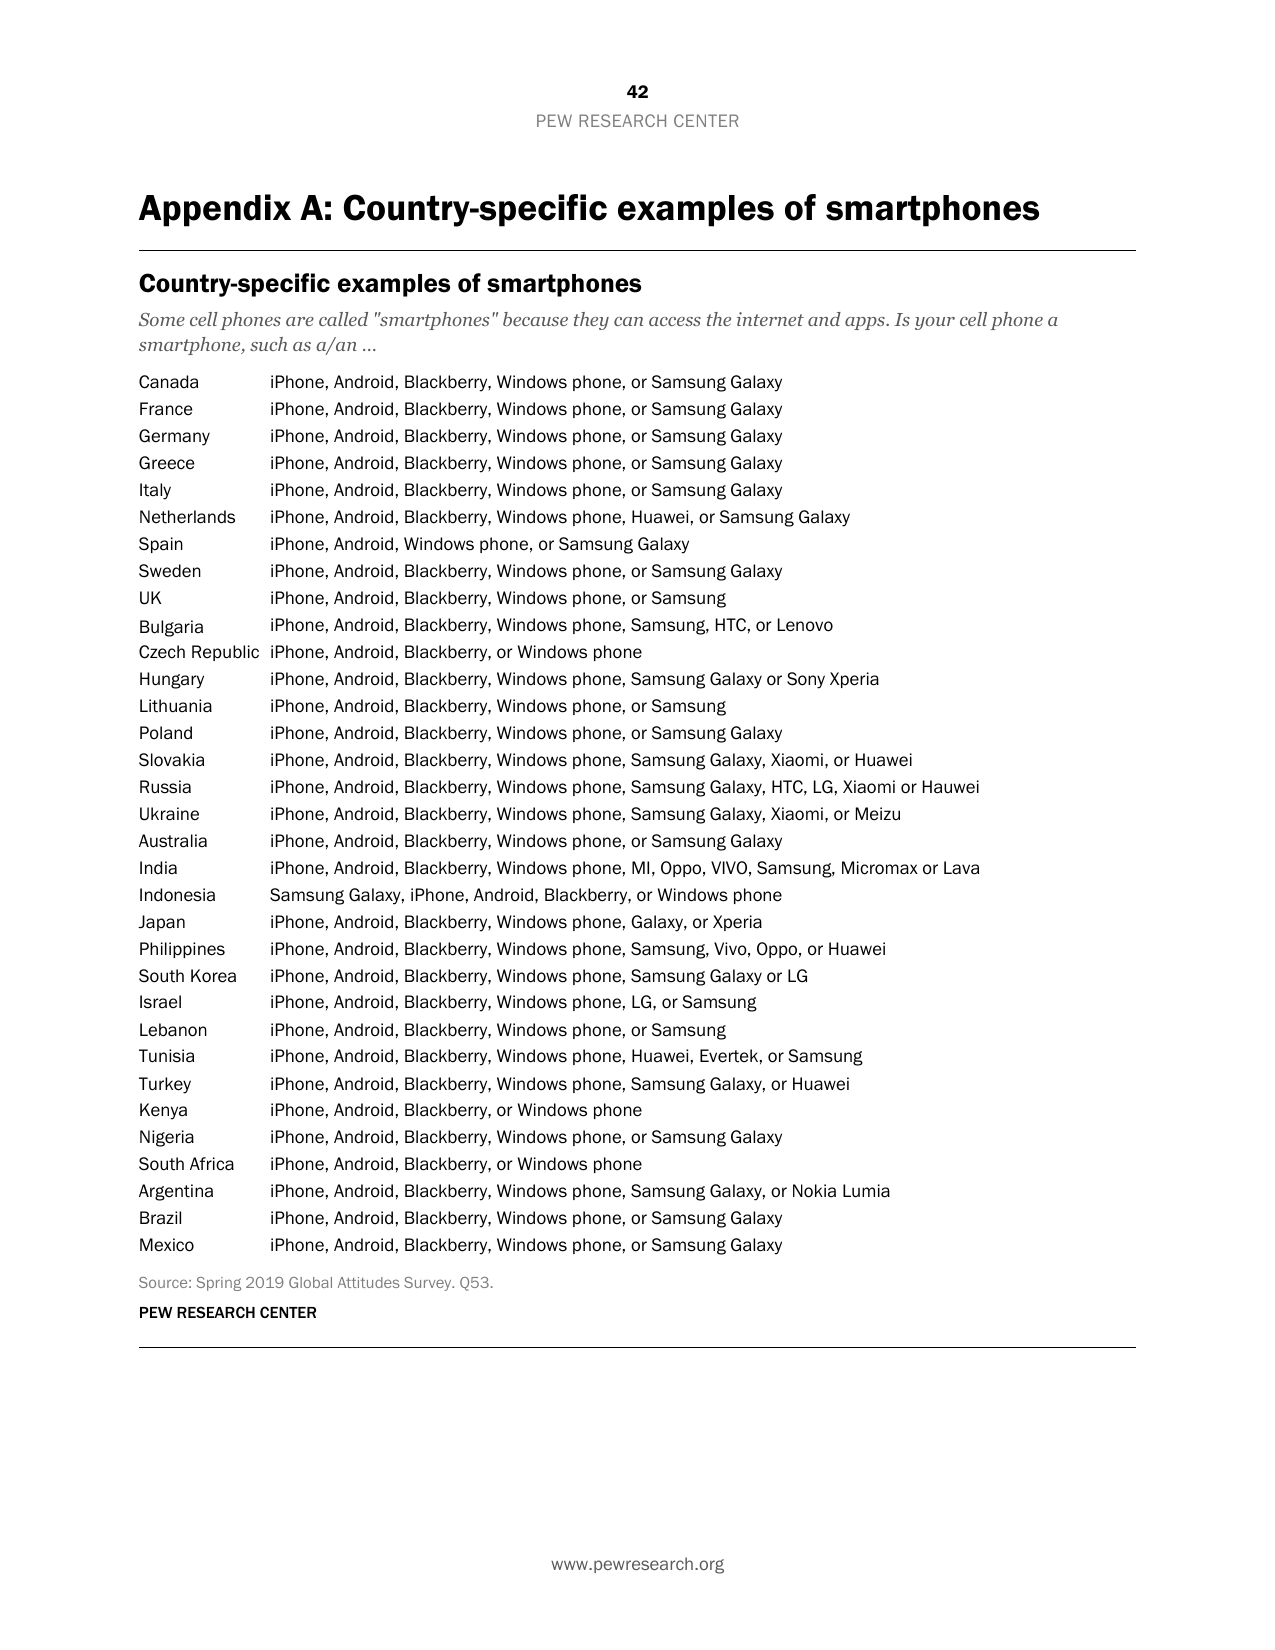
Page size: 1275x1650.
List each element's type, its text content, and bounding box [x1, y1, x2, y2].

table_cell iPhone, Android, Blackberry, or Windows phone [270, 639, 1136, 666]
table_header Country-specific examples of smartphones Some cell phones are called "smartphones" because they can access the internet and apps. Is your cell phone a smartphone, such as a/an … [139, 251, 1136, 369]
table_cell Canada [139, 369, 270, 396]
table_cell Poland [139, 720, 270, 747]
table_cell iPhone, Android, Blackberry, Windows phone, or Samsung Galaxy [270, 1125, 1136, 1152]
table_cell iPhone, Android, Blackberry, Windows phone, Galaxy, or Xperia [270, 909, 1136, 936]
table_cell Czech Republic [139, 639, 270, 666]
table_cell iPhone, Android, Blackberry, Windows phone, or Samsung Galaxy [270, 423, 1136, 450]
table_cell iPhone, Android, Blackberry, Windows phone, Samsung Galaxy or Sony Xperia [270, 666, 1136, 693]
table_cell iPhone, Android, Blackberry, or Windows phone [270, 1152, 1136, 1179]
table_cell Bulgaria [139, 612, 270, 639]
table_cell iPhone, Android, Blackberry, Windows phone, Samsung, HTC, or Lenovo [270, 612, 1136, 639]
table_cell iPhone, Android, Blackberry, Windows phone, or Samsung Galaxy [270, 1233, 1136, 1259]
table_cell Source: Spring 2019 Global Attitudes Survey. Q53. PEW RESEARCH CENTER [139, 1260, 1136, 1347]
table_cell iPhone, Android, Blackberry, Windows phone, or Samsung [270, 693, 1136, 720]
table_cell Netherlands [139, 504, 270, 531]
table_cell Kenya [139, 1098, 270, 1125]
table_cell Indonesia [139, 882, 270, 909]
table_cell India [139, 855, 270, 882]
table_cell South Africa [139, 1152, 270, 1179]
table_cell iPhone, Android, Blackberry, Windows phone, or Samsung Galaxy [270, 396, 1136, 423]
table_cell iPhone, Android, Blackberry, Windows phone, Huawei, Evertek, or Samsung [270, 1044, 1136, 1071]
table_cell Brazil [139, 1206, 270, 1233]
table_cell Argentina [139, 1179, 270, 1206]
table_cell Slovakia [139, 747, 270, 774]
table_cell South Korea [139, 963, 270, 990]
table_cell Mexico [139, 1233, 270, 1259]
table_cell iPhone, Android, Blackberry, Windows phone, or Samsung [270, 585, 1136, 612]
table_cell iPhone, Android, Blackberry, Windows phone, or Samsung Galaxy [270, 1206, 1136, 1233]
table_cell France [139, 396, 270, 423]
table_cell iPhone, Android, Blackberry, Windows phone, MI, Oppo, VIVO, Samsung, Micromax or Lava [270, 855, 1136, 882]
table_cell Japan [139, 909, 270, 936]
table_cell iPhone, Android, Blackberry, Windows phone, or Samsung Galaxy [270, 720, 1136, 747]
table_cell Australia [139, 828, 270, 855]
table_cell iPhone, Android, Blackberry, Windows phone, Samsung Galaxy, or Nokia Lumia [270, 1179, 1136, 1206]
table_cell iPhone, Android, Blackberry, Windows phone, or Samsung Galaxy [270, 558, 1136, 585]
table_cell Spain [139, 531, 270, 558]
table_cell UK [139, 585, 270, 612]
table_cell Philippines [139, 936, 270, 963]
table_cell Lithuania [139, 693, 270, 720]
table_cell iPhone, Android, Blackberry, Windows phone, Samsung, Vivo, Oppo, or Huawei [270, 936, 1136, 963]
table_cell Greece [139, 450, 270, 477]
table_cell iPhone, Android, Blackberry, Windows phone, LG, or Samsung [270, 990, 1136, 1017]
table_cell Russia [139, 774, 270, 801]
table_cell Nigeria [139, 1125, 270, 1152]
table_cell iPhone, Android, Blackberry, Windows phone, Samsung Galaxy or LG [270, 963, 1136, 990]
table_cell iPhone, Android, Blackberry, Windows phone, or Samsung Galaxy [270, 828, 1136, 855]
table_cell Italy [139, 477, 270, 504]
table_cell Lebanon [139, 1017, 270, 1044]
table_cell iPhone, Android, Blackberry, Windows phone, Samsung Galaxy, Xiaomi, or Huawei [270, 747, 1136, 774]
table_cell Sweden [139, 558, 270, 585]
table_cell Ukraine [139, 801, 270, 828]
table_cell iPhone, Android, Windows phone, or Samsung Galaxy [270, 531, 1136, 558]
table_cell iPhone, Android, Blackberry, Windows phone, Samsung Galaxy, or Huawei [270, 1071, 1136, 1098]
table_cell iPhone, Android, Blackberry, or Windows phone [270, 1098, 1136, 1125]
table_cell iPhone, Android, Blackberry, Windows phone, Samsung Galaxy, HTC, LG, Xiaomi or Hauwei [270, 774, 1136, 801]
table_cell iPhone, Android, Blackberry, Windows phone, or Samsung [270, 1017, 1136, 1044]
table_cell Turkey [139, 1071, 270, 1098]
table_cell Hungary [139, 666, 270, 693]
table_cell iPhone, Android, Blackberry, Windows phone, or Samsung Galaxy [270, 477, 1136, 504]
table_cell Samsung Galaxy, iPhone, Android, Blackberry, or Windows phone [270, 882, 1136, 909]
table_cell Germany [139, 423, 270, 450]
table_cell Tunisia [139, 1044, 270, 1071]
table_cell Israel [139, 990, 270, 1017]
table_cell iPhone, Android, Blackberry, Windows phone, or Samsung Galaxy [270, 369, 1136, 396]
table_cell iPhone, Android, Blackberry, Windows phone, or Samsung Galaxy [270, 450, 1136, 477]
table_cell iPhone, Android, Blackberry, Windows phone, Huawei, or Samsung Galaxy [270, 504, 1136, 531]
table_cell iPhone, Android, Blackberry, Windows phone, Samsung Galaxy, Xiaomi, or Meizu [270, 801, 1136, 828]
subtitle Appendix A: Country-specific examples of smartphones [139, 187, 1136, 229]
